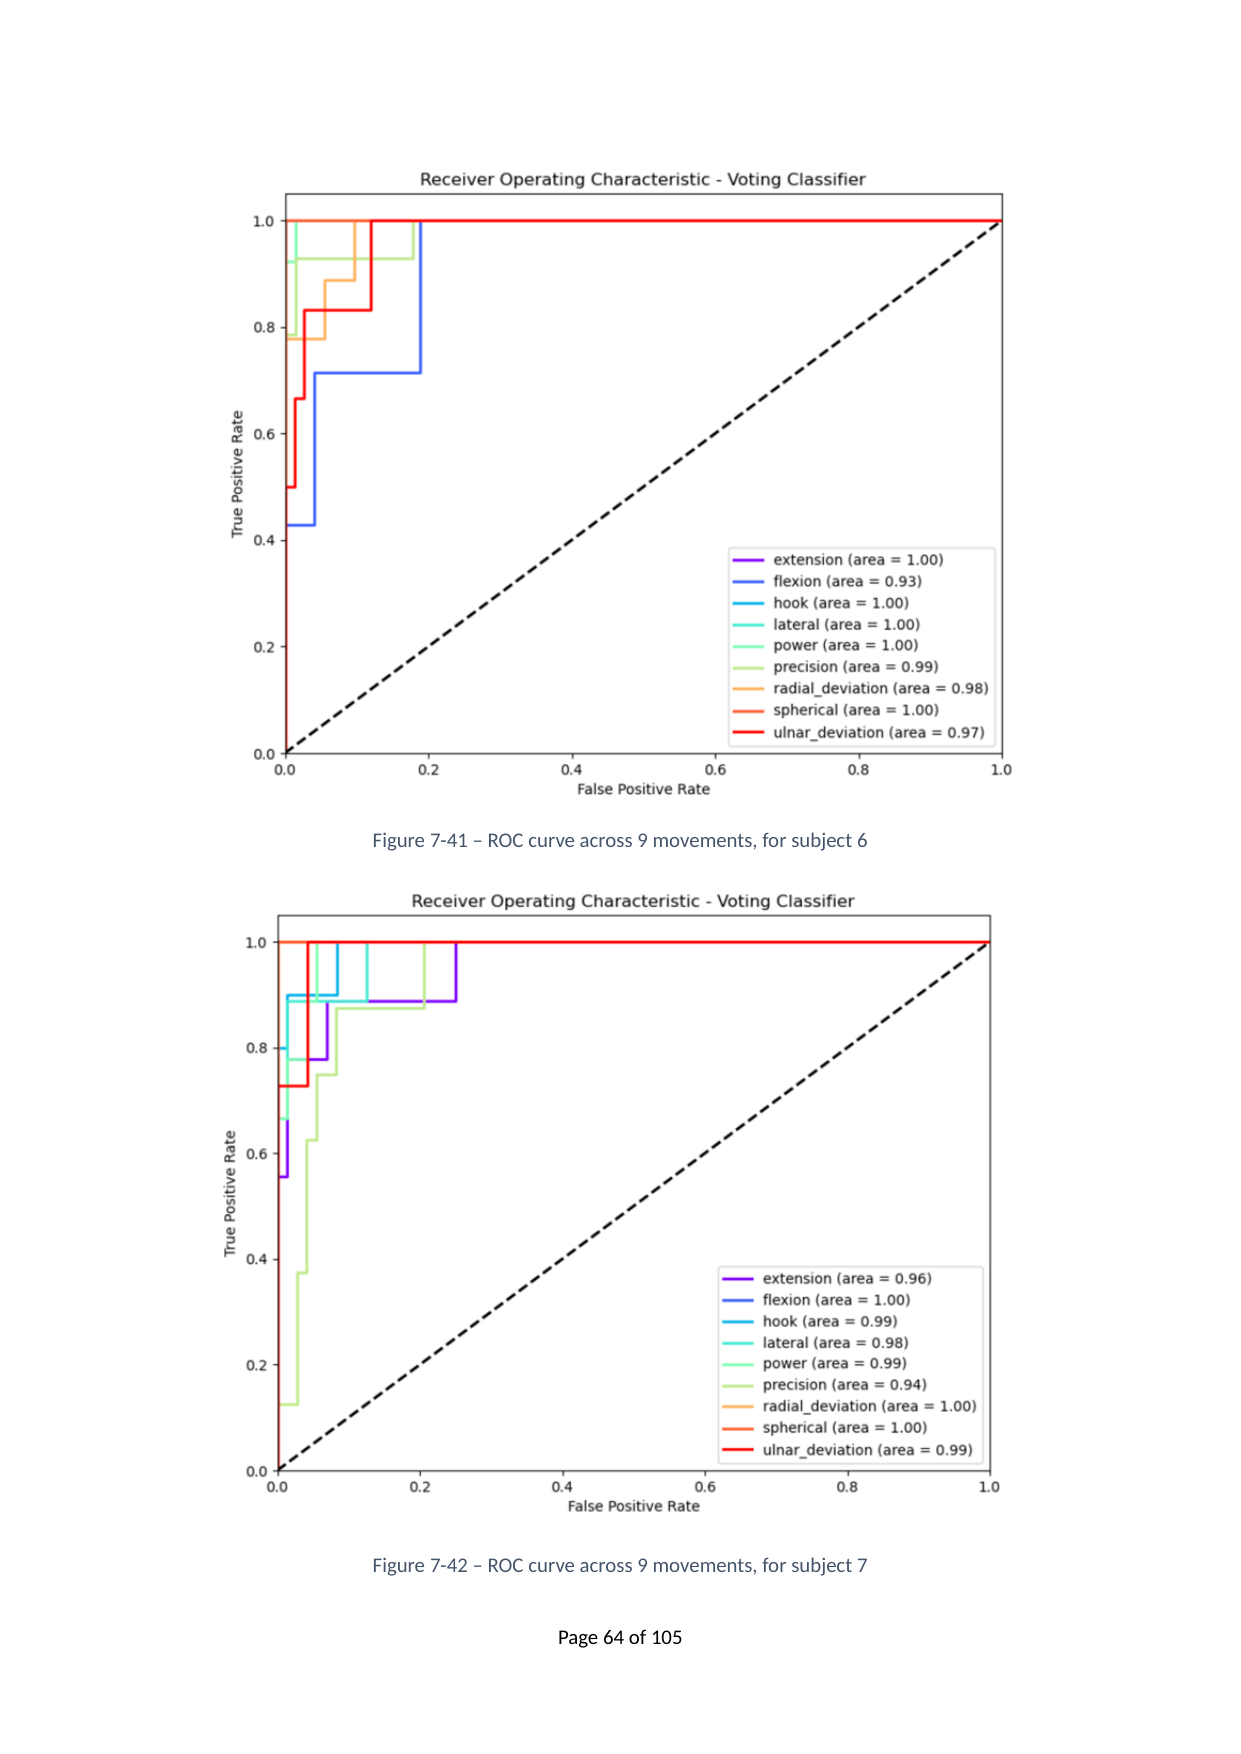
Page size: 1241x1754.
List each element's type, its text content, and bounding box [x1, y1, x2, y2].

picture [206, 873, 1034, 1533]
picture [206, 150, 1034, 809]
